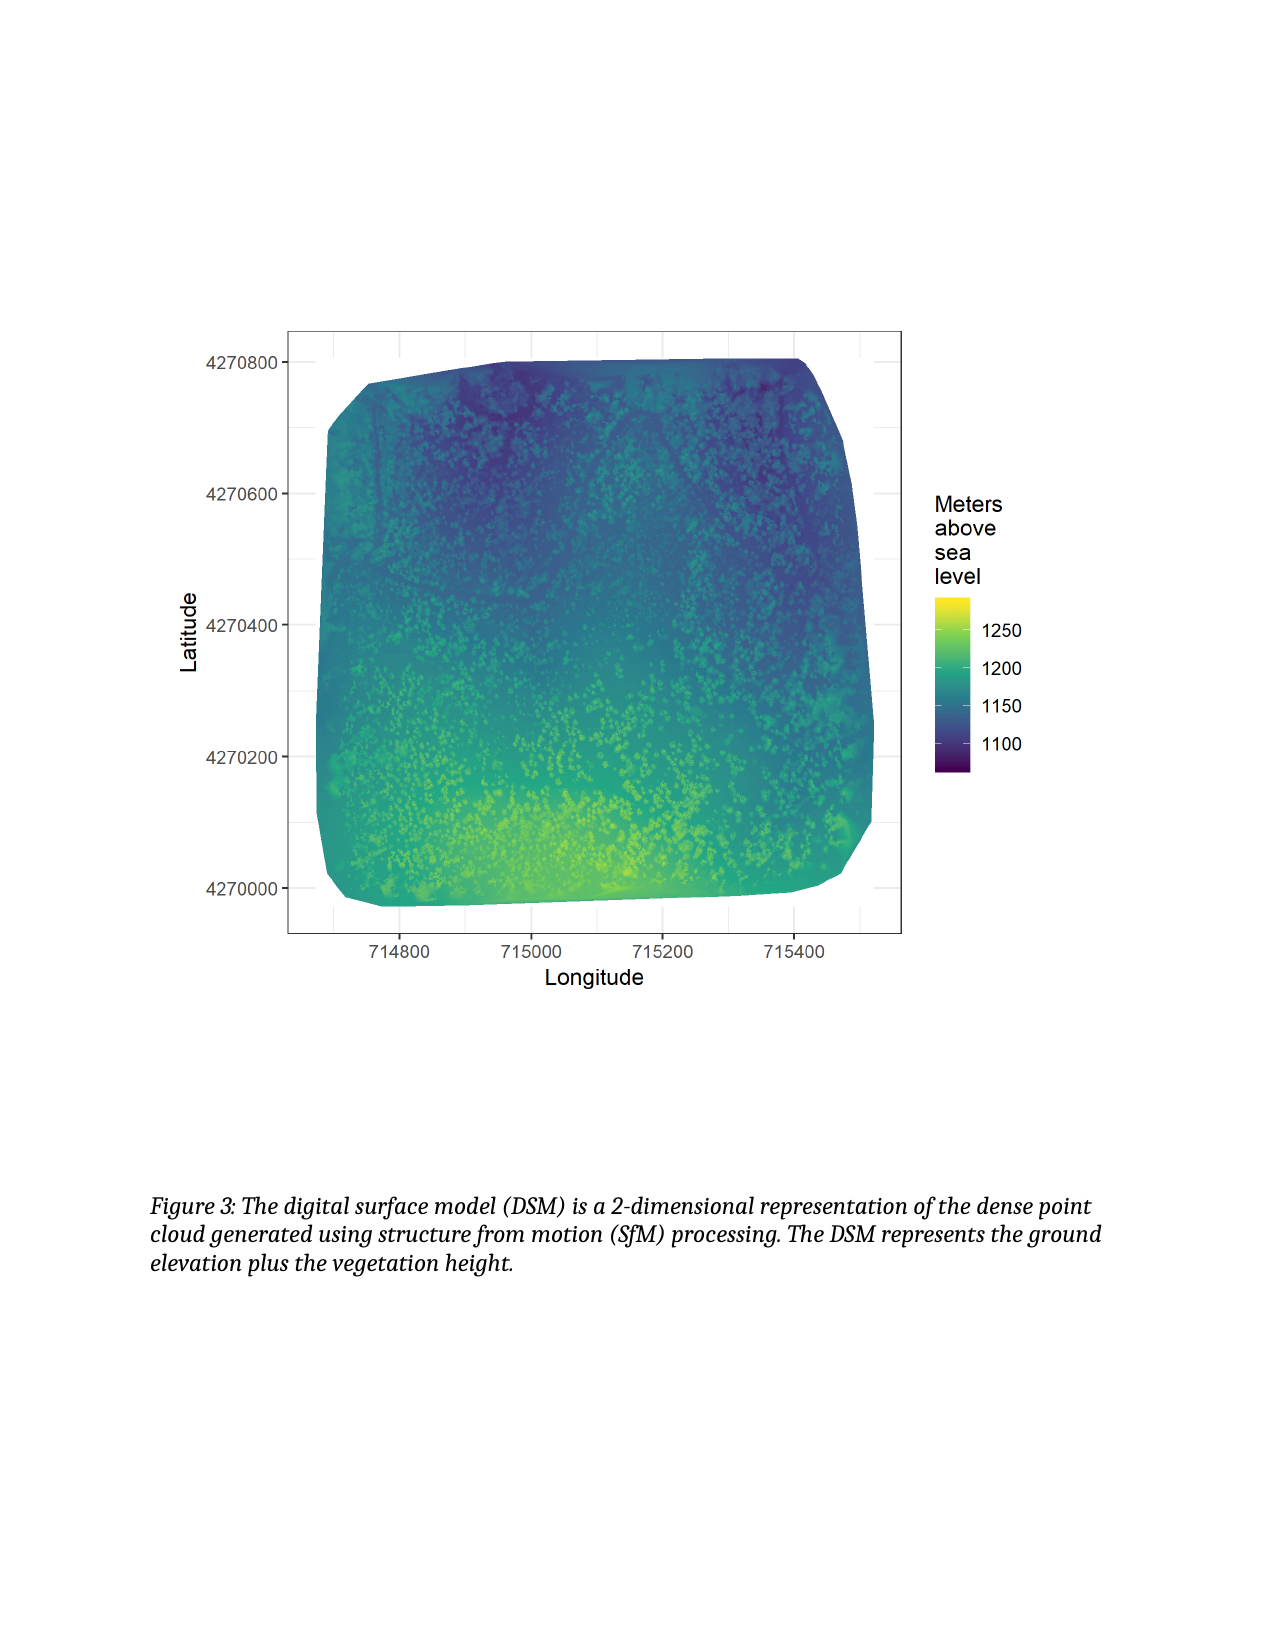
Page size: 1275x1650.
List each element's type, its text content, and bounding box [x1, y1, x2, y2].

picture [168, 150, 1044, 1171]
text Figure 3: The digital surface model (DSM) is a 2-dimensional representation of the dense point cloud generated using structure from motion (SfM) processing. The DSM represents the ground elevation plus the vegetation height. [150, 1192, 1125, 1278]
